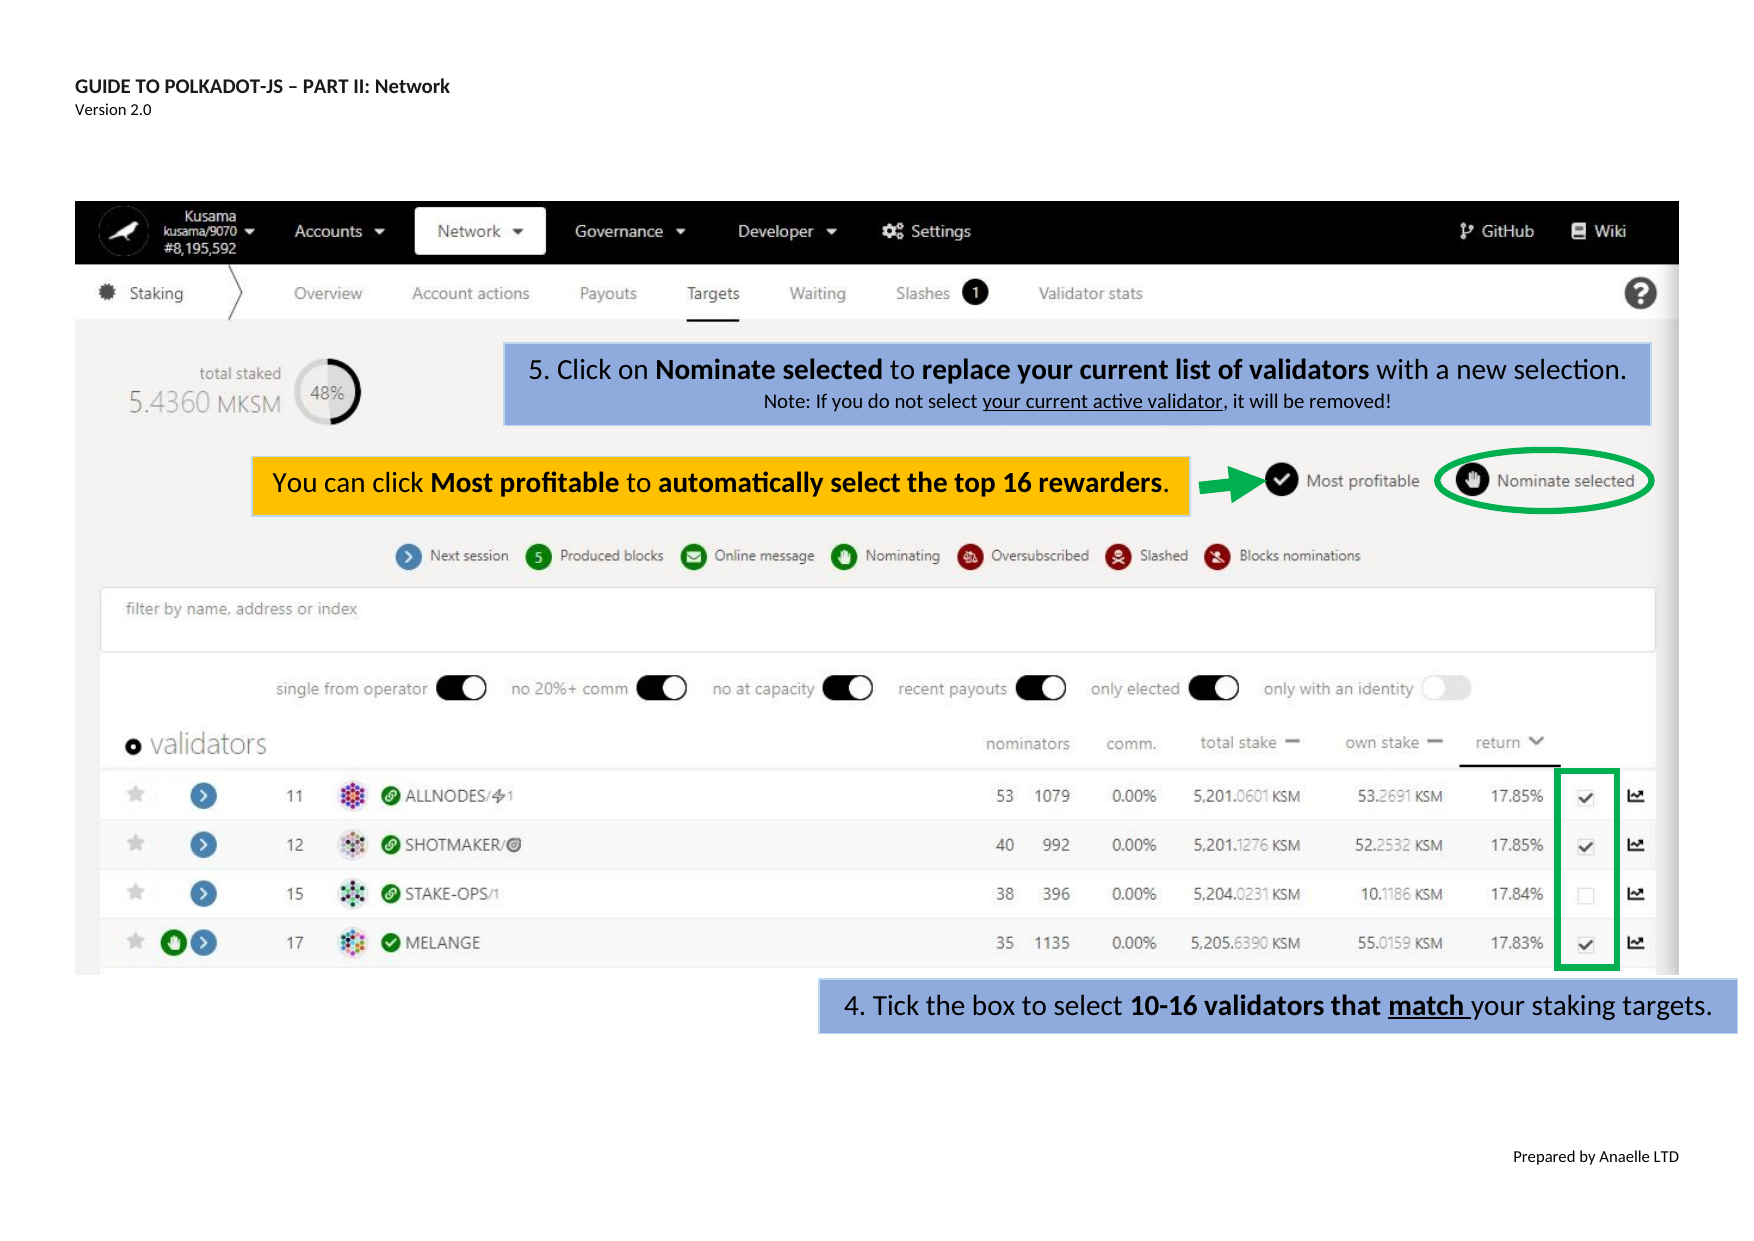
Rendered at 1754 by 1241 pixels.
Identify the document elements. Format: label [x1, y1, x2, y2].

picture [75, 201, 1679, 975]
